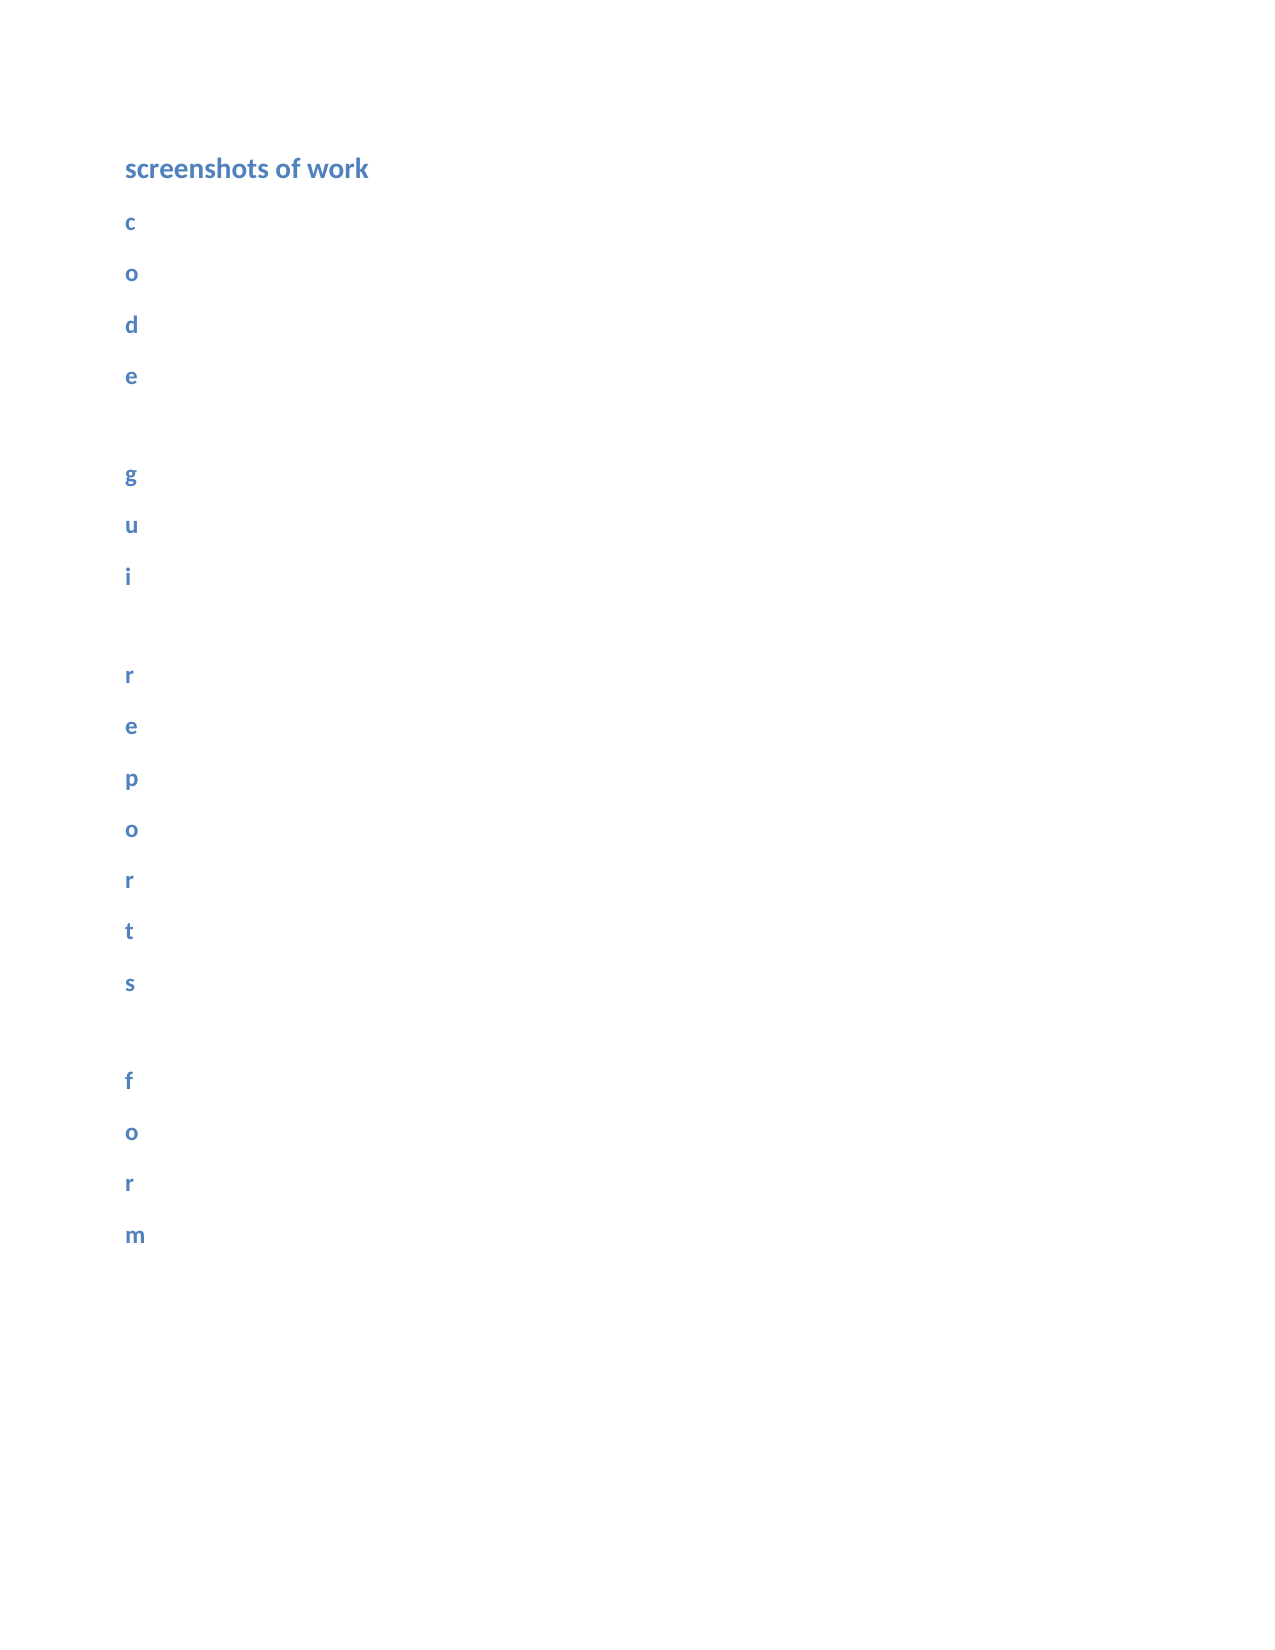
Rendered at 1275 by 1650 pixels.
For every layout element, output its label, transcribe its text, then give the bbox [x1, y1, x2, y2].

text screenshots of work [125, 150, 1139, 186]
